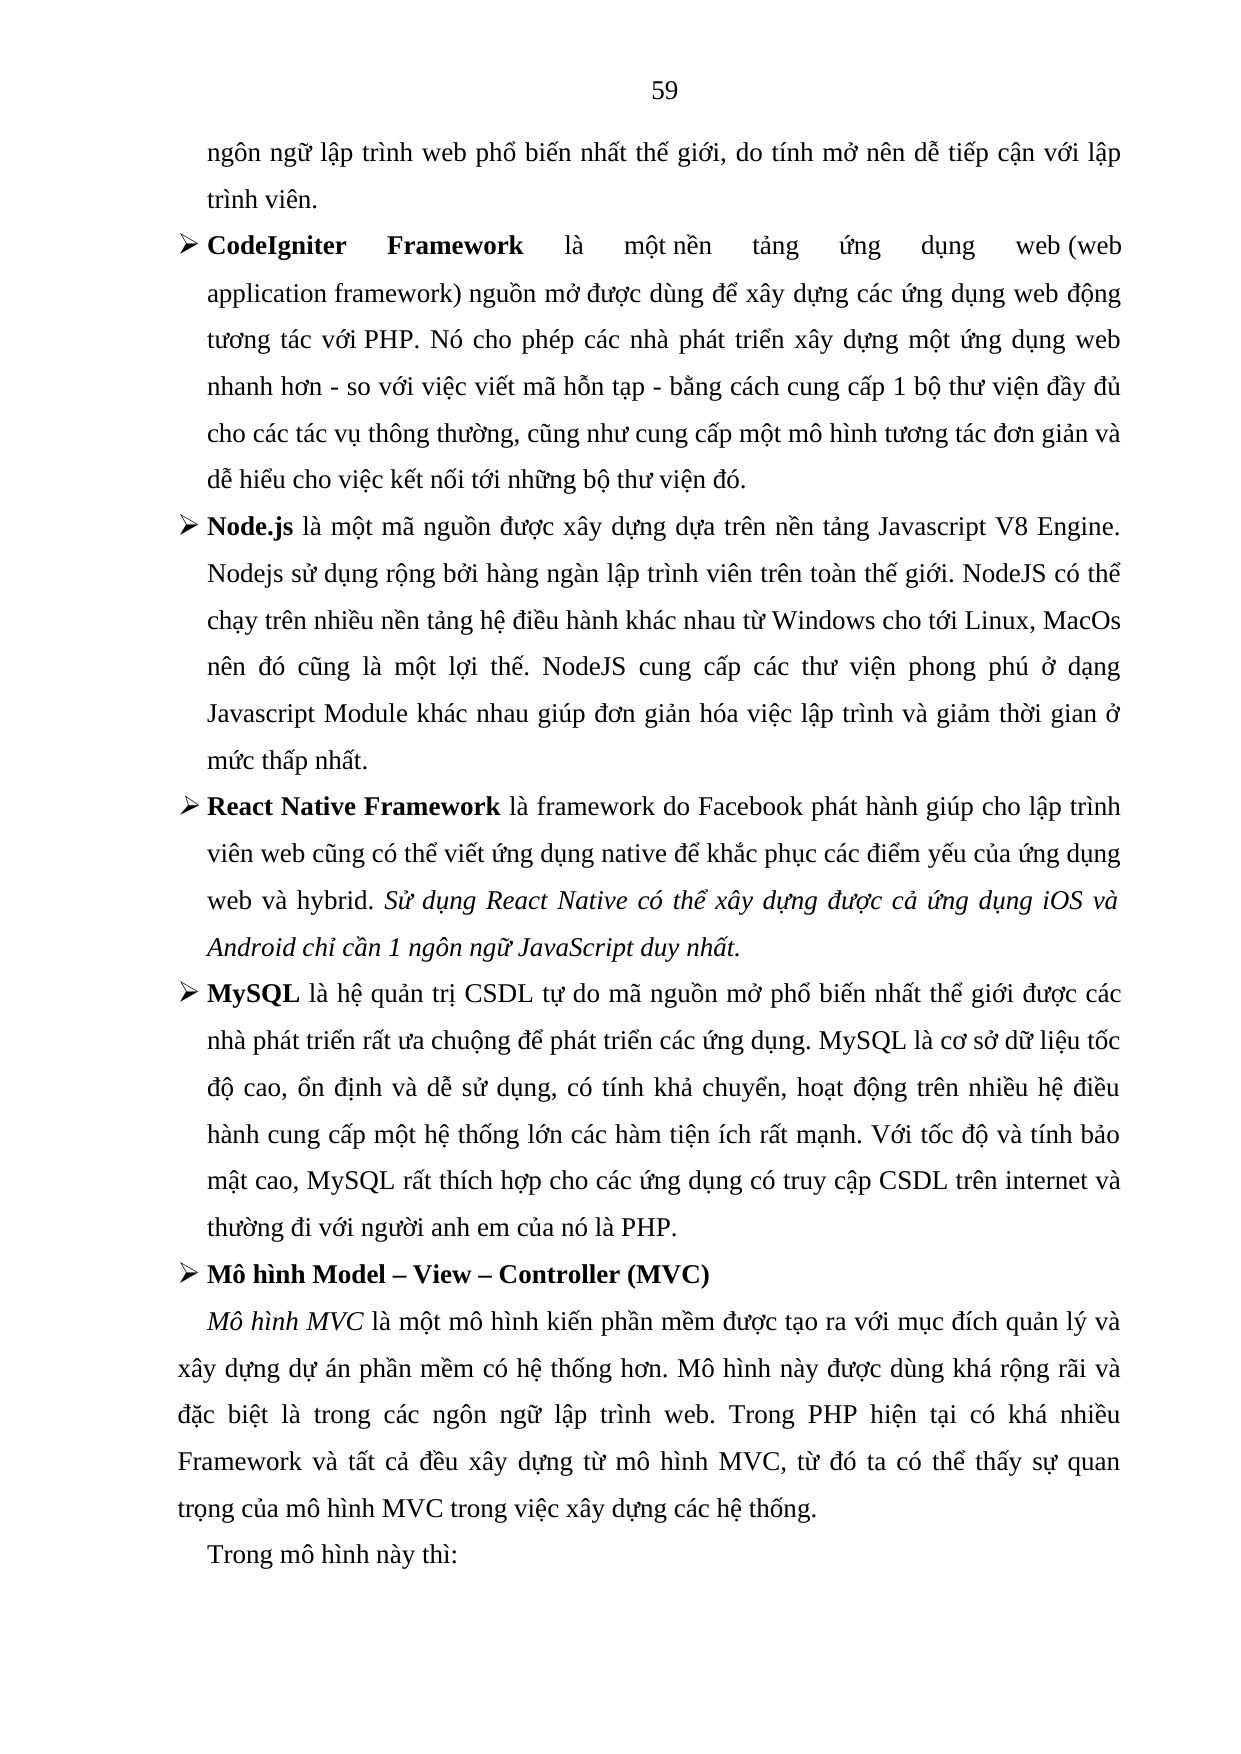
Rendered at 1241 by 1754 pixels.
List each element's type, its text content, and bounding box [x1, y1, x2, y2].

list MySQL là hệ quản trị CSDL tự do mã nguồn mở phổ biến nhất thể giới được các nhà phát triển rất ưa chuộng để phát triển các ứng dụng. MySQL là cơ sở dữ liệu tốc độ cao, ổn định và dễ sử dụng, có tính khả chuyển, hoạt động trên nhiều hệ điều hành cung cấp một hệ thống lớn các hàm tiện ích rất mạnh. Với tốc độ và tính bảo mật cao, MySQL rất thích hợp cho các ứng dụng có truy cập CSDL trên internet và thường đi với người anh em của nó là PHP. [177, 977, 1122, 1242]
list Mô hình Model – View – Controller (MVC) [177, 1258, 1122, 1289]
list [177, 136, 1122, 214]
text Trong mô hình này thì: [177, 1539, 1122, 1570]
list React Native Framework là framework do Facebook phát hành giúp cho lập trình viên web cũng có thể viết ứng dụng native để khắc phục các điểm yếu của ứng dụng web và hybrid. Sử dụng React Native có thể xây dựng được cả ứng dụng iOS và Android chỉ cần 1 ngôn ngữ JavaScript duy nhất. [177, 791, 1122, 962]
text Mô hình MVC là một mô hình kiến phần mềm được tạo ra với mục đích quản lý và xây dựng dự án phần mềm có hệ thống hơn. Mô hình này được dùng khá rộng rãi và đặc biệt là trong các ngôn ngữ lập trình web. Trong PHP hiện tại có khá nhiều Framework và tất cả đều xây dựng từ mô hình MVC, từ đó ta có thể thấy sự quan trọng của mô hình MVC trong việc xây dựng các hệ thống. [177, 1305, 1122, 1523]
list Node.js là một mã nguồn được xây dựng dựa trên nền tảng Javascript V8 Engine. Nodejs sử dụng rộng bởi hàng ngàn lập trình viên trên toàn thế giới. NodeJS có thể chạy trên nhiều nền tảng hệ điều hành khác nhau từ Windows cho tới Linux, MacOs nên đó cũng là một lợi thế. NodeJS cung cấp các thư viện phong phú ở dạng Javascript Module khác nhau giúp đơn giản hóa việc lập trình và giảm thời gian ở mức thấp nhất. [177, 510, 1122, 775]
list CodeIgniter Framework là một nền tảng ứng dụng web (web application framework) nguồn mở được dùng để xây dựng các ứng dụng web động tương tác với PHP. Nó cho phép các nhà phát triển xây dựng một ứng dụng web nhanh hơn - so với việc viết mã hỗn tạp - bằng cách cung cấp 1 bộ thư viện đầy đủ cho các tác vụ thông thường, cũng như cung cấp một mô hình tương tác đơn giản và dễ hiểu cho việc kết nối tới những bộ thư viện đó. [177, 229, 1122, 494]
